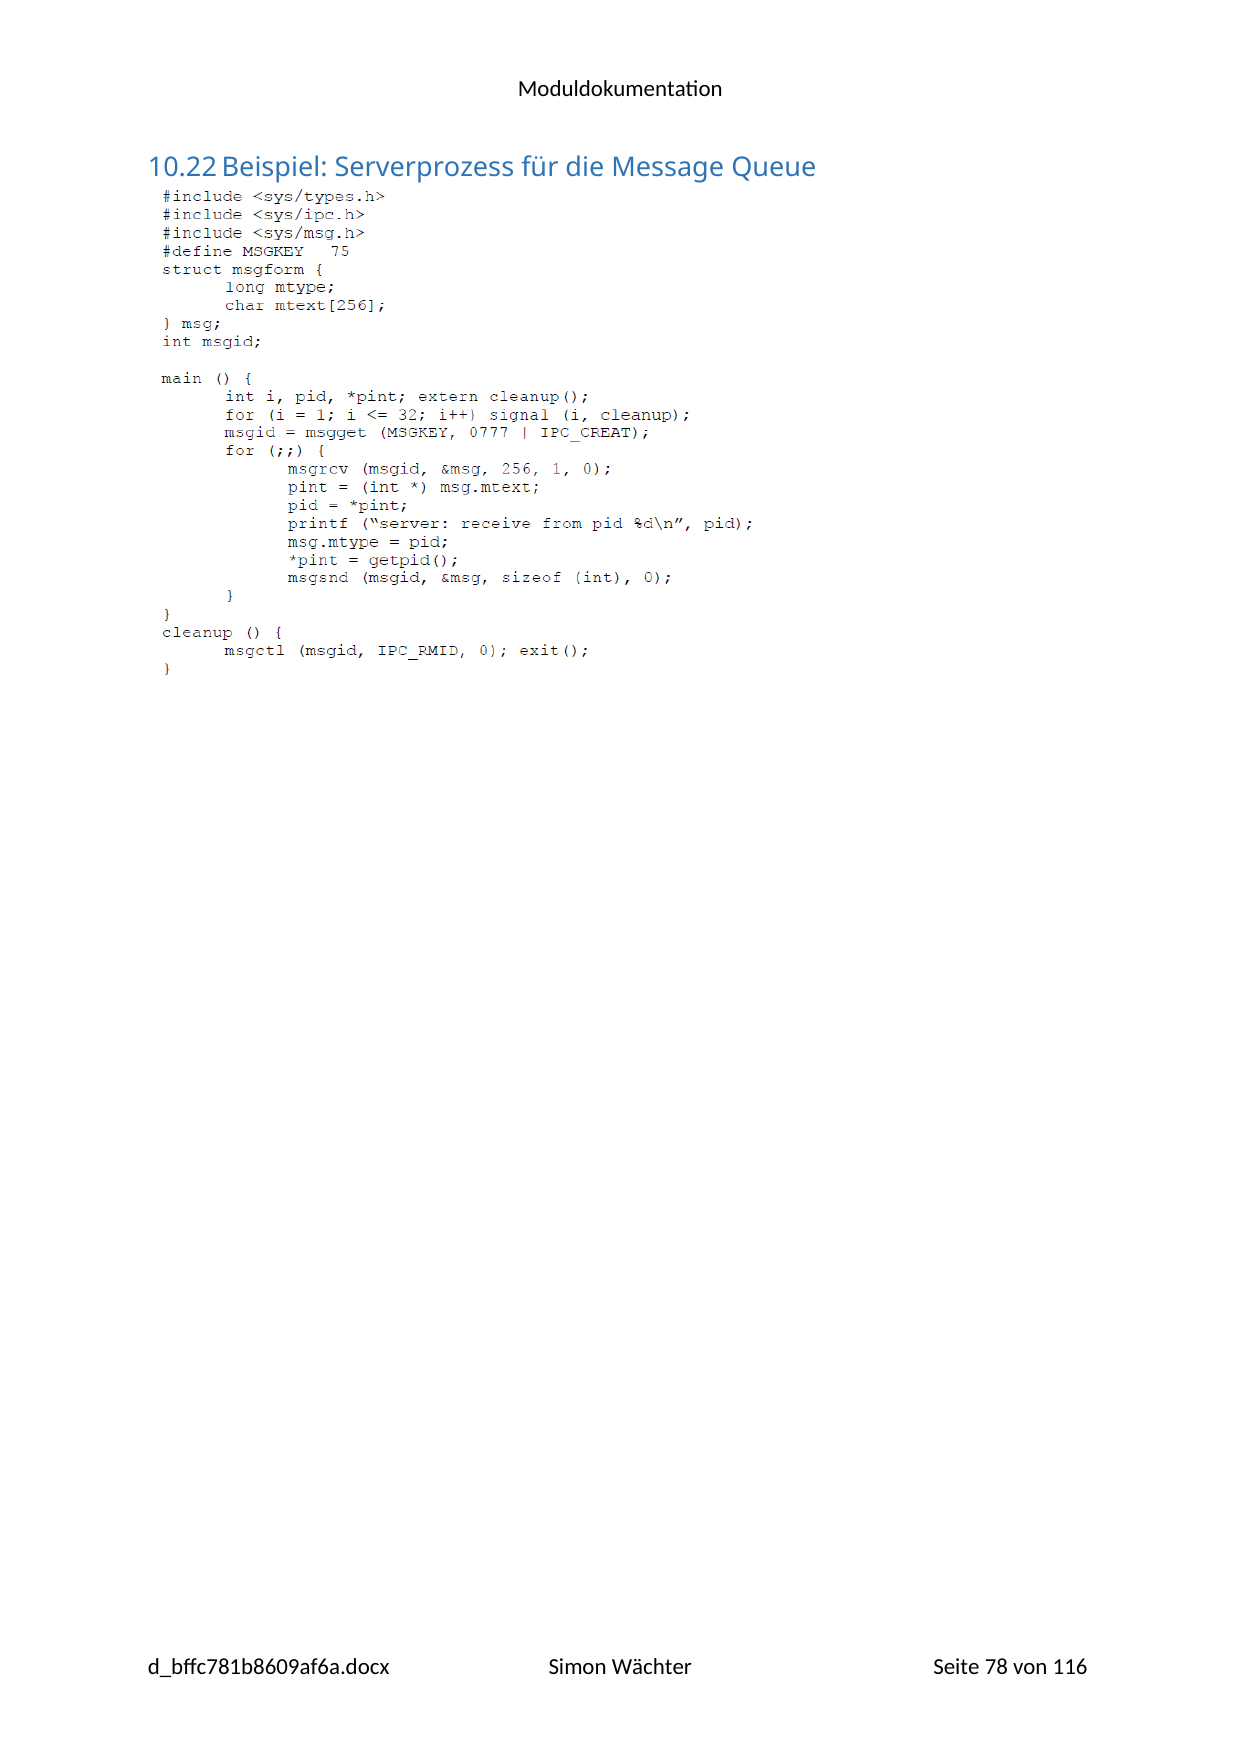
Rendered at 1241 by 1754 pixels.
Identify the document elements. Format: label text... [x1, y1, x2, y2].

subtitle Beispiel: Serverprozess für die Message Queue [148, 148, 1093, 184]
picture [147, 187, 1093, 685]
